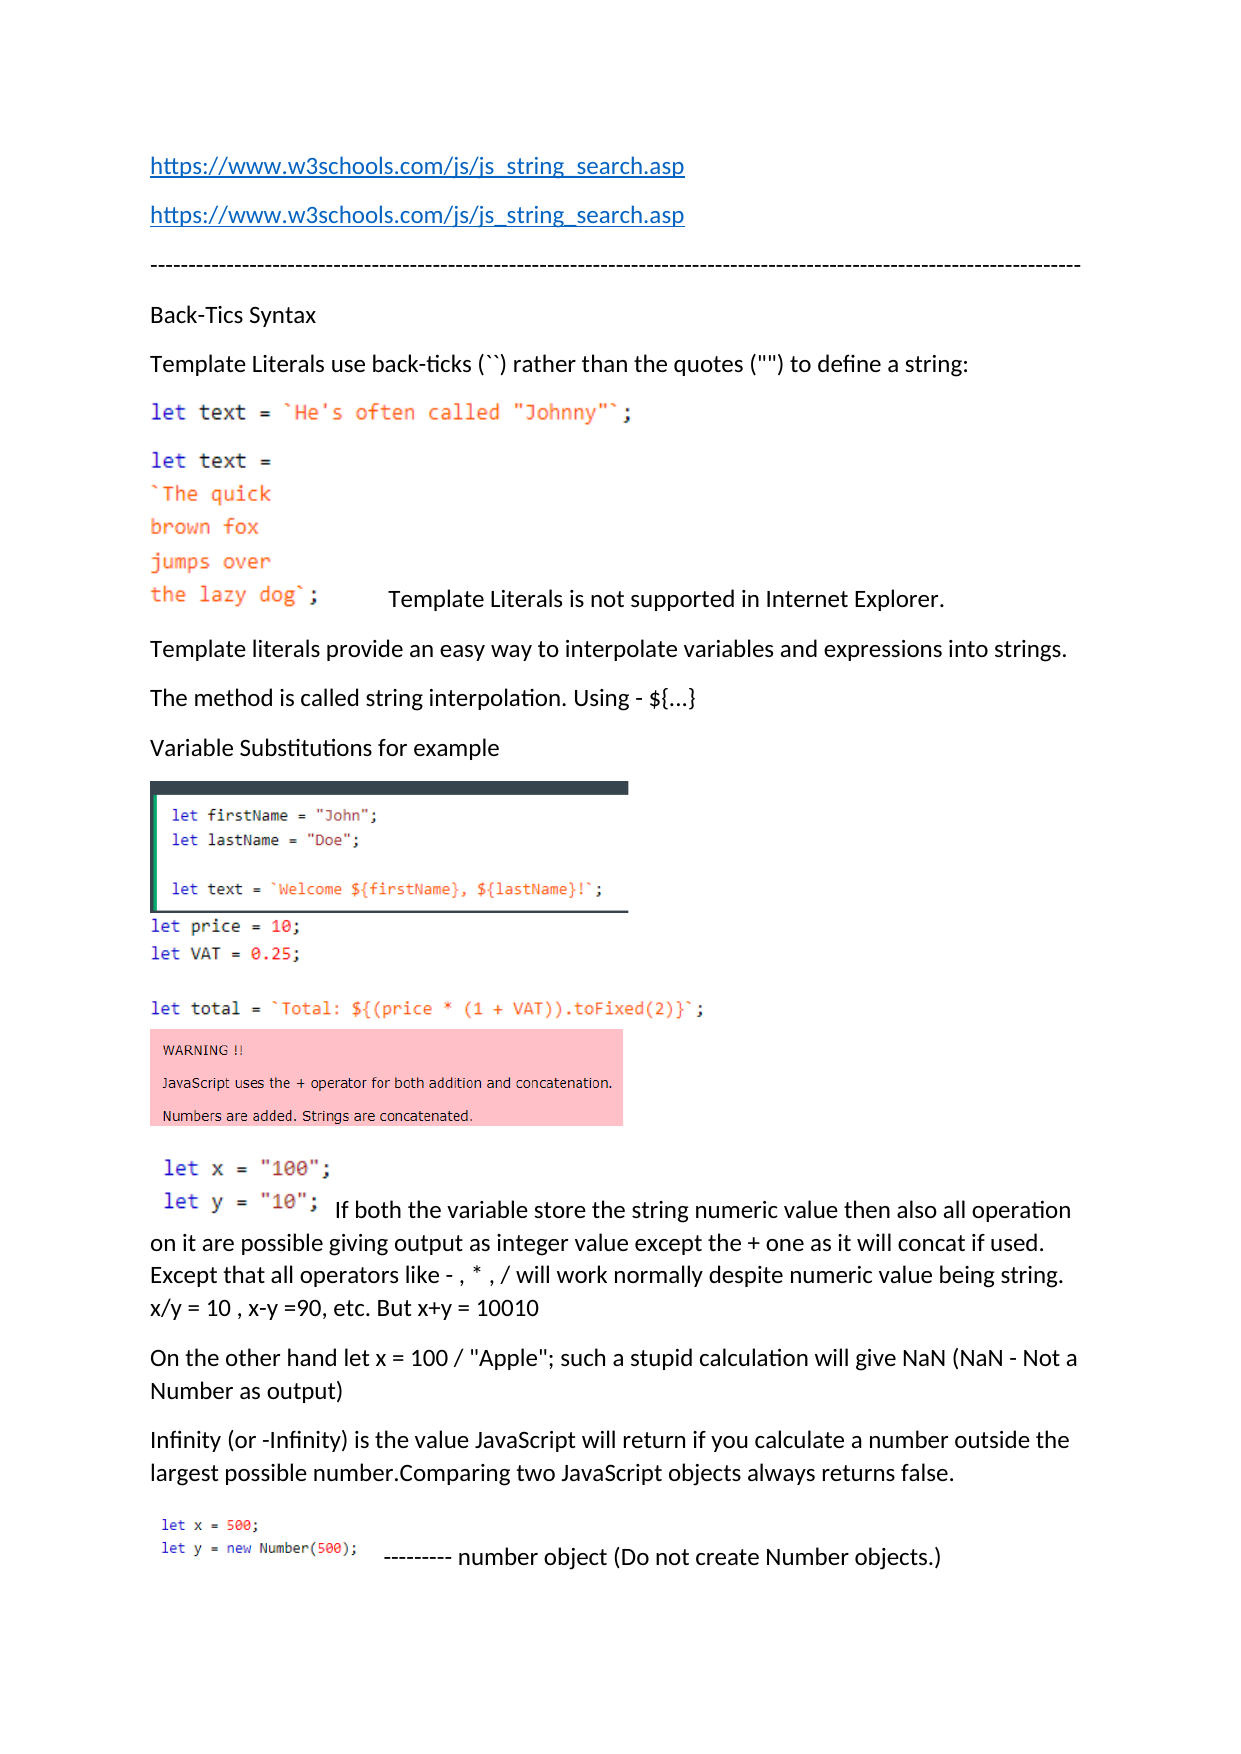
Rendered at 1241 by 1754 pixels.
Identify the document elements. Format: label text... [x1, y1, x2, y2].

picture [150, 1144, 335, 1218]
text If both the variable store the string numeric value then also all operation on it are possible giving output as integer value except the + one as it will concat if used. Except that all operators like - , * , / will work normally despite numeric value being string. x/y = 10 , x-y =90, etc. But x+y = 10010 [150, 1144, 1090, 1323]
picture [150, 781, 629, 913]
text --------- number object (Do not create Number objects.) [150, 1507, 1090, 1572]
picture [150, 397, 636, 428]
picture [150, 1029, 624, 1126]
text The method is called string interpolation. Using - ${...} [150, 682, 1090, 713]
picture [150, 915, 706, 1021]
text Template Literals is not supported in Internet Explorer. [150, 446, 1090, 614]
text Back-Tics Syntax [150, 299, 1090, 329]
picture [150, 1507, 384, 1566]
text On the other hand let x = 100 / "Apple"; such a stupid calculation will give NaN (NaN - Not a Number as output) [150, 1342, 1090, 1406]
text Template Literals use back-ticks (``) rather than the quotes ("") to define a string: [150, 348, 1090, 379]
text https://www.w3schools.com/js/js_string_search.asp [150, 150, 1090, 181]
text Template literals provide an easy way to interpolate variables and expressions into strings. [150, 633, 1090, 663]
text Infinity (or -Infinity) is the value JavaScript will return if you calculate a number outside the largest possible number.Comparing two JavaScript objects always returns false. [150, 1424, 1090, 1488]
text -------------------------------------------------------------------------------------------------------------------------- [150, 249, 1090, 280]
text Variable Substitutions for example [150, 732, 1090, 762]
picture [150, 446, 321, 608]
text https://www.w3schools.com/js/js_string_search.asp [150, 199, 1090, 230]
